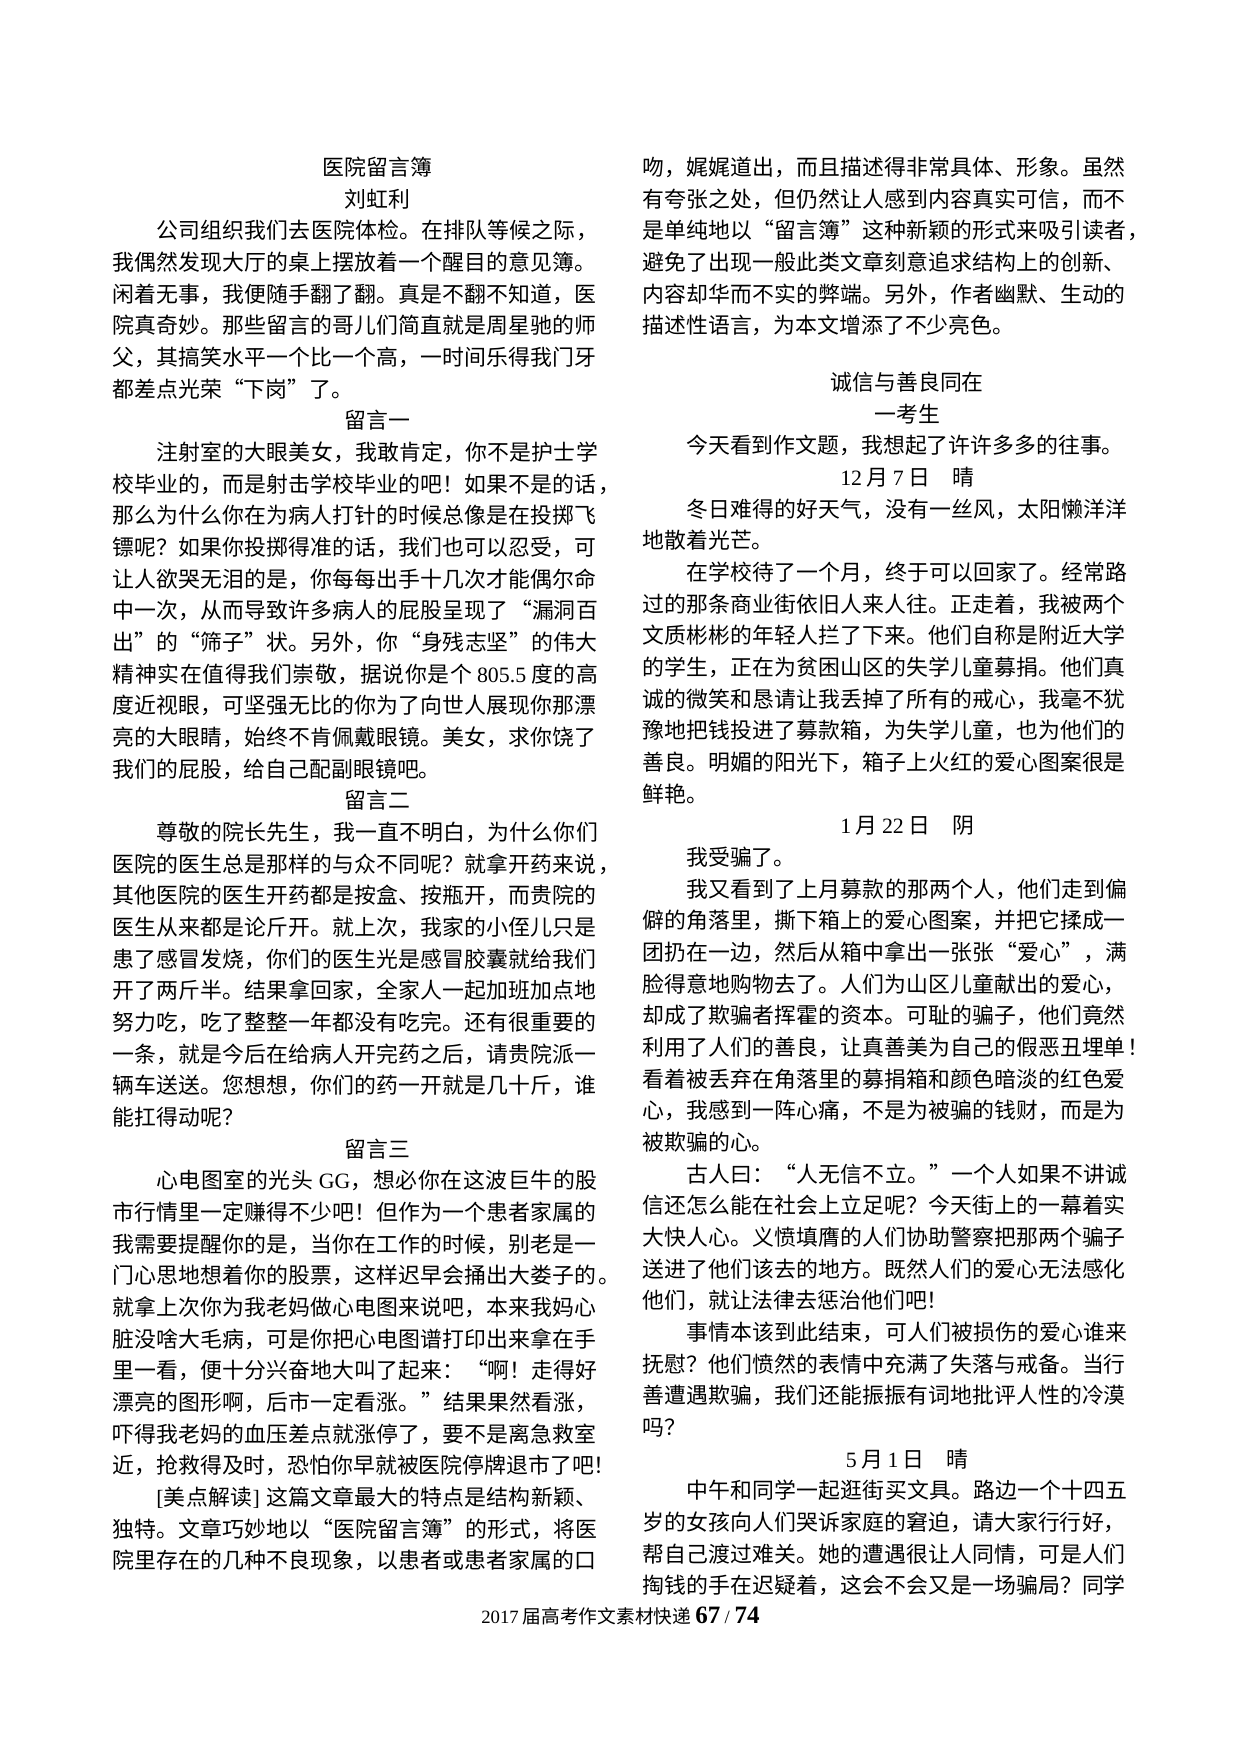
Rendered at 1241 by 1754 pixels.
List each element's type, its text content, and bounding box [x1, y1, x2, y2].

text 留言二 [112, 783, 598, 815]
text 冬日难得的好天气，没有一丝风，太阳懒洋洋地散着光芒。 [642, 492, 1128, 555]
text 心电图室的光头GG，想必你在这波巨牛的股市行情里一定赚得不少吧！但作为一个患者家属的我需要提醒你的是，当你在工作的时候，别老是一门心思地想着你的股票，这样迟早会捅出大娄子的。就拿上次你为我老妈做心电图来说吧，本来我妈心脏没啥大毛病，可是你把心电图谱打印出来拿在手里一看，便十分兴奋地大叫了起来：“啊！走得好漂亮的图形啊，后市一定看涨。”结果果然看涨，吓得我老妈的血压差点就涨停了，要不是离急救室近，抢救得及时，恐怕你早就被医院停牌退市了吧！ [112, 1163, 598, 1480]
text 1月22日 阴 [642, 808, 1128, 840]
text 在学校待了一个月，终于可以回家了。经常路过的那条商业街依旧人来人往。正走着，我被两个文质彬彬的年轻人拦了下来。他们自称是附近大学的学生，正在为贫困山区的失学儿童募捐。他们真诚的微笑和恳请让我丢掉了所有的戒心，我毫不犹豫地把钱投进了募款箱，为失学儿童，也为他们的善良。明媚的阳光下，箱子上火红的爱心图案很是鲜艳。 [642, 555, 1128, 808]
text 古人曰：“人无信不立。”一个人如果不讲诚信还怎么能在社会上立足呢？今天街上的一幕着实大快人心。义愤填膺的人们协助警察把那两个骗子送进了他们该去的地方。既然人们的爱心无法感化他们，就让法律去惩治他们吧！ [642, 1157, 1128, 1315]
text [美点解读] 这篇文章最大的特点是结构新颖、独特。文章巧妙地以“医院留言簿”的形式，将医院里存在的几种不良现象，以患者或患者家属的口吻，娓娓道出，而且描述得非常具体、形象。虽然有夸张之处，但仍然让人感到内容真实可信，而不是单纯地以“留言簿”这种新颖的形式来吸引读者，避免了出现一般此类文章刻意追求结构上的创新、内容却华而不实的弊端。另外，作者幽默、生动的描述性语言，为本文增添了不少亮色。 [112, 1480, 598, 1575]
text 诚信与善良同在 [642, 365, 1128, 397]
text 5月1日 晴 [642, 1442, 1128, 1473]
text 医院留言簿 [112, 150, 598, 182]
text 留言三 [112, 1132, 598, 1163]
text 我又看到了上月募款的那两个人，他们走到偏僻的角落里，撕下箱上的爱心图案，并把它揉成一团扔在一边，然后从箱中拿出一张张“爱心”，满脸得意地购物去了。人们为山区儿童献出的爱心，却成了欺骗者挥霍的资本。可耻的骗子，他们竟然利用了人们的善良，让真善美为自己的假恶丑埋单！看着被丢弃在角落里的募捐箱和颜色暗淡的红色爱心，我感到一阵心痛，不是为被骗的钱财，而是为被欺骗的心。 [642, 872, 1128, 1157]
text 我受骗了。 [642, 840, 1128, 872]
text 尊敬的院长先生，我一直不明白，为什么你们医院的医生总是那样的与众不同呢？就拿开药来说，其他医院的医生开药都是按盒、按瓶开，而贵院的医生从来都是论斤开。就上次，我家的小侄儿只是患了感冒发烧，你们的医生光是感冒胶囊就给我们开了两斤半。结果拿回家，全家人一起加班加点地努力吃，吃了整整一年都没有吃完。还有很重要的一条，就是今后在给病人开完药之后，请贵院派一辆车送送。您想想，你们的药一开就是几十斤，谁能扛得动呢？ [112, 815, 598, 1132]
text 公司组织我们去医院体检。在排队等候之际，我偶然发现大厅的桌上摆放着一个醒目的意见簿。闲着无事，我便随手翻了翻。真是不翻不知道，医院真奇妙。那些留言的哥儿们简直就是周星驰的师父，其搞笑水平一个比一个高，一时间乐得我门牙都差点光荣“下岗”了。 [112, 213, 598, 403]
text 一考生 [642, 397, 1128, 428]
text 刘虹利 [112, 182, 598, 213]
text 注射室的大眼美女，我敢肯定，你不是护士学校毕业的，而是射击学校毕业的吧！如果不是的话，那么为什么你在为病人打针的时候总像是在投掷飞镖呢？如果你投掷得准的话，我们也可以忍受，可让人欲哭无泪的是，你每每出手十几次才能偶尔命中一次，从而导致许多病人的屁股呈现了“漏洞百出”的“筛子”状。另外，你“身残志坚”的伟大精神实在值得我们崇敬，据说你是个805.5度的高度近视眼，可坚强无比的你为了向世人展现你那漂亮的大眼睛，始终不肯佩戴眼镜。美女，求你饶了我们的屁股，给自己配副眼镜吧。 [112, 435, 598, 783]
text 留言一 [112, 403, 598, 435]
text 事情本该到此结束，可人们被损伤的爱心谁来抚慰？他们愤然的表情中充满了失落与戒备。当行善遭遇欺骗，我们还能振振有词地批评人性的冷漠吗？ [642, 1315, 1128, 1442]
text [美点解读] 这篇文章最大的特点是结构新颖、独特。文章巧妙地以“医院留言簿”的形式，将医院里存在的几种不良现象，以患者或患者家属的口吻，娓娓道出，而且描述得非常具体、形象。虽然有夸张之处，但仍然让人感到内容真实可信，而不是单纯地以“留言簿”这种新颖的形式来吸引读者，避免了出现一般此类文章刻意追求结构上的创新、内容却华而不实的弊端。另外，作者幽默、生动的描述性语言，为本文增添了不少亮色。 [642, 150, 1128, 340]
text 12月7日 晴 [642, 460, 1128, 492]
text 今天看到作文题，我想起了许许多多的往事。 [642, 428, 1128, 460]
